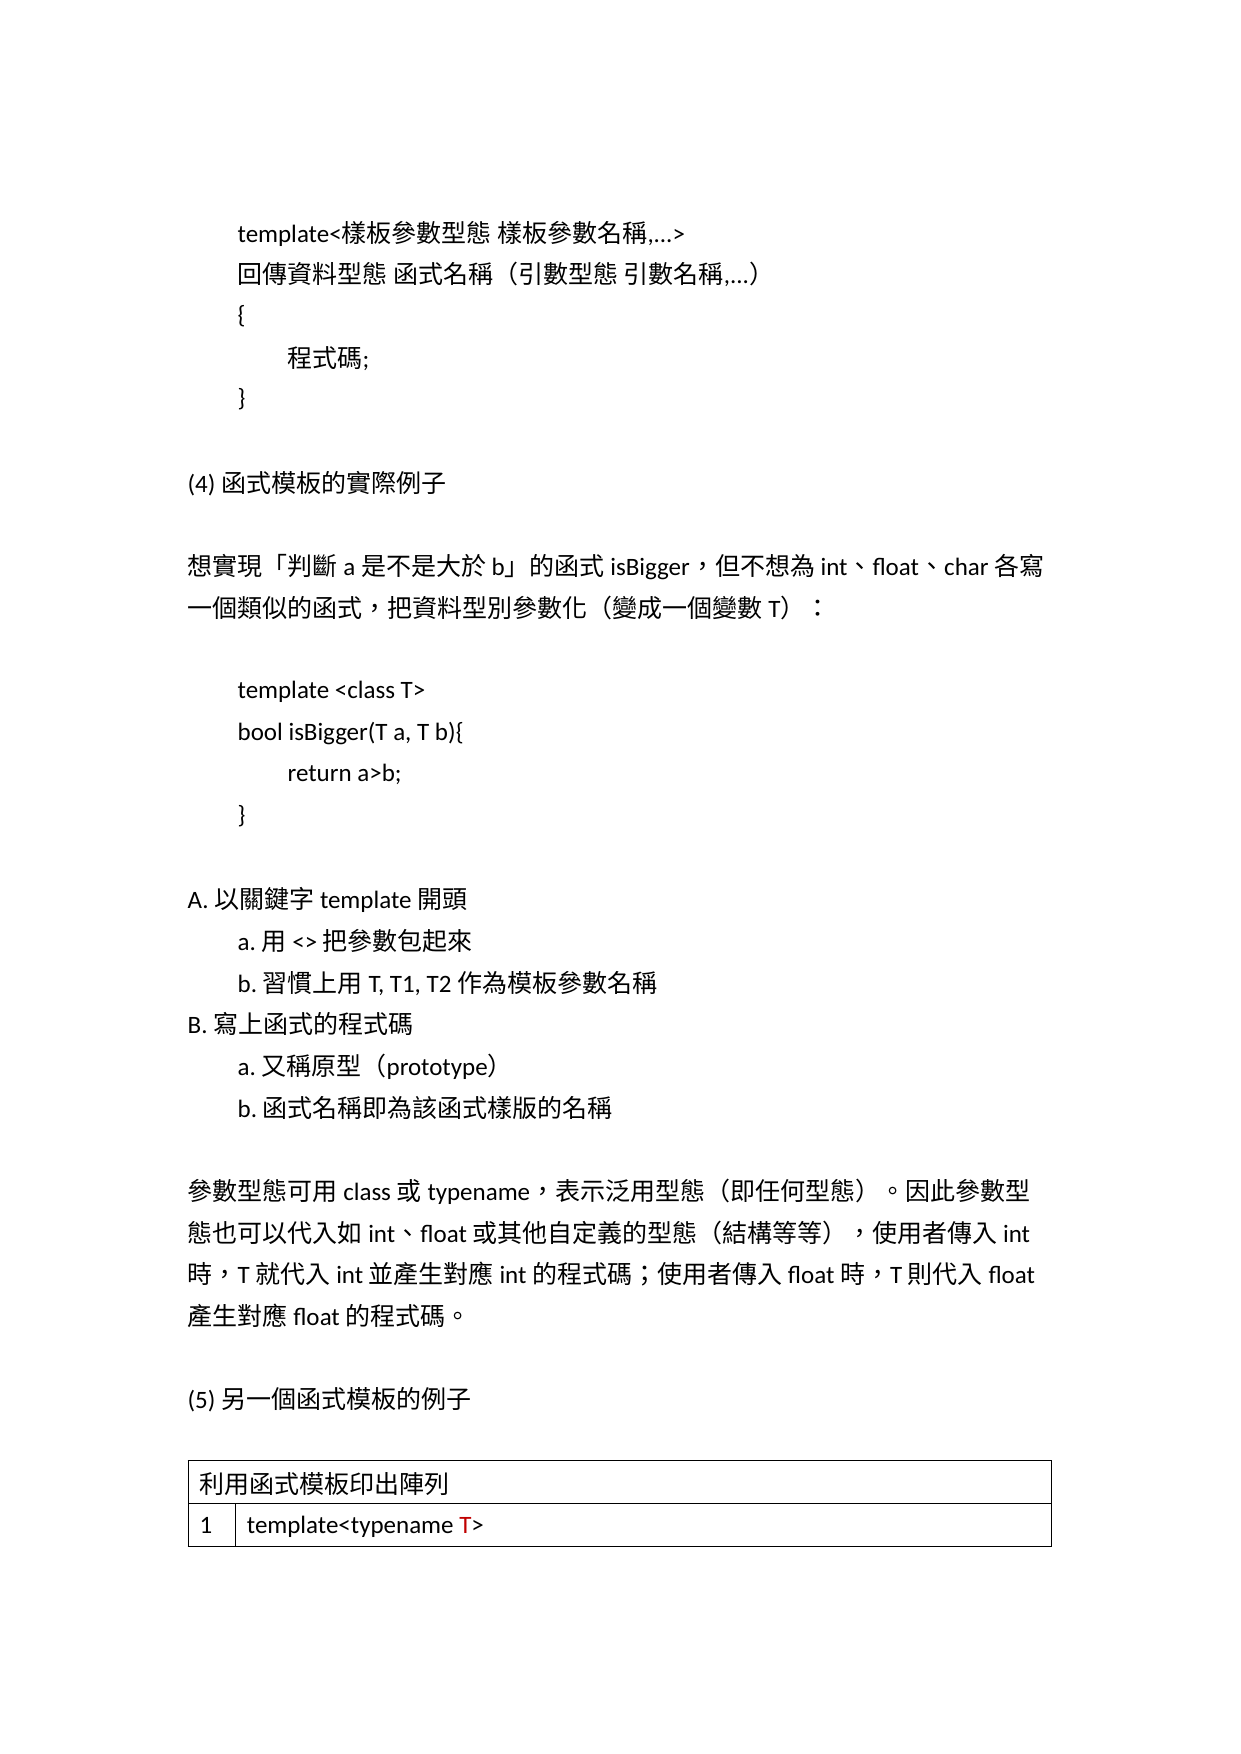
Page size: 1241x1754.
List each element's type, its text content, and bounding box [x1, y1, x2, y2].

text a. 用 <> 把參數包起來 [187, 919, 1053, 960]
text B. 寫上函式的程式碼 [187, 1002, 1053, 1044]
text { [187, 294, 1053, 335]
text } [187, 794, 1053, 835]
table_header 利用函式模板印出陣列 [189, 1461, 1051, 1503]
text b. 函式名稱即為該函式樣版的名稱 [187, 1085, 1053, 1127]
text return a>b; [187, 752, 1053, 794]
text 回傳資料型態 函式名稱（引數型態 引數名稱,...） [187, 252, 1053, 294]
text } [187, 377, 1053, 419]
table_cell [236, 1504, 1051, 1546]
text template<樣板參數型態 樣板參數名稱,...> [187, 210, 1053, 252]
text (4) 函式模板的實際例子 [187, 460, 1053, 502]
text A. 以關鍵字 template 開頭 [187, 877, 1053, 919]
text b. 習慣上用 T, T1, T2 作為模板參數名稱 [187, 960, 1053, 1002]
text a. 又稱原型（prototype） [187, 1044, 1053, 1085]
text (5) 另一個函式模板的例子 [187, 1377, 1053, 1419]
text 想實現「判斷 a 是不是大於 b」的函式 isBigger，但不想為 int、float、char 各寫一個類似的函式，把資料型別參數化（變成一個變數 T）： [187, 544, 1053, 627]
text template <class T> [187, 669, 1053, 710]
text bool isBigger(T a, T b){ [187, 710, 1053, 752]
table_cell 1 2 3 4 5 6 [189, 1504, 235, 1546]
text 程式碼; [187, 335, 1053, 377]
text 參數型態可用 class 或 typename，表示泛用型態（即任何型態）。因此參數型態也可以代入如 int、float 或其他自定義的型態（結構等等），使用者傳入 int 時，T 就代入 int 並產生對應 int 的程式碼；使用者傳入 float 時，T 則代入 float 產生對應 float 的程式碼。 [187, 1169, 1053, 1335]
